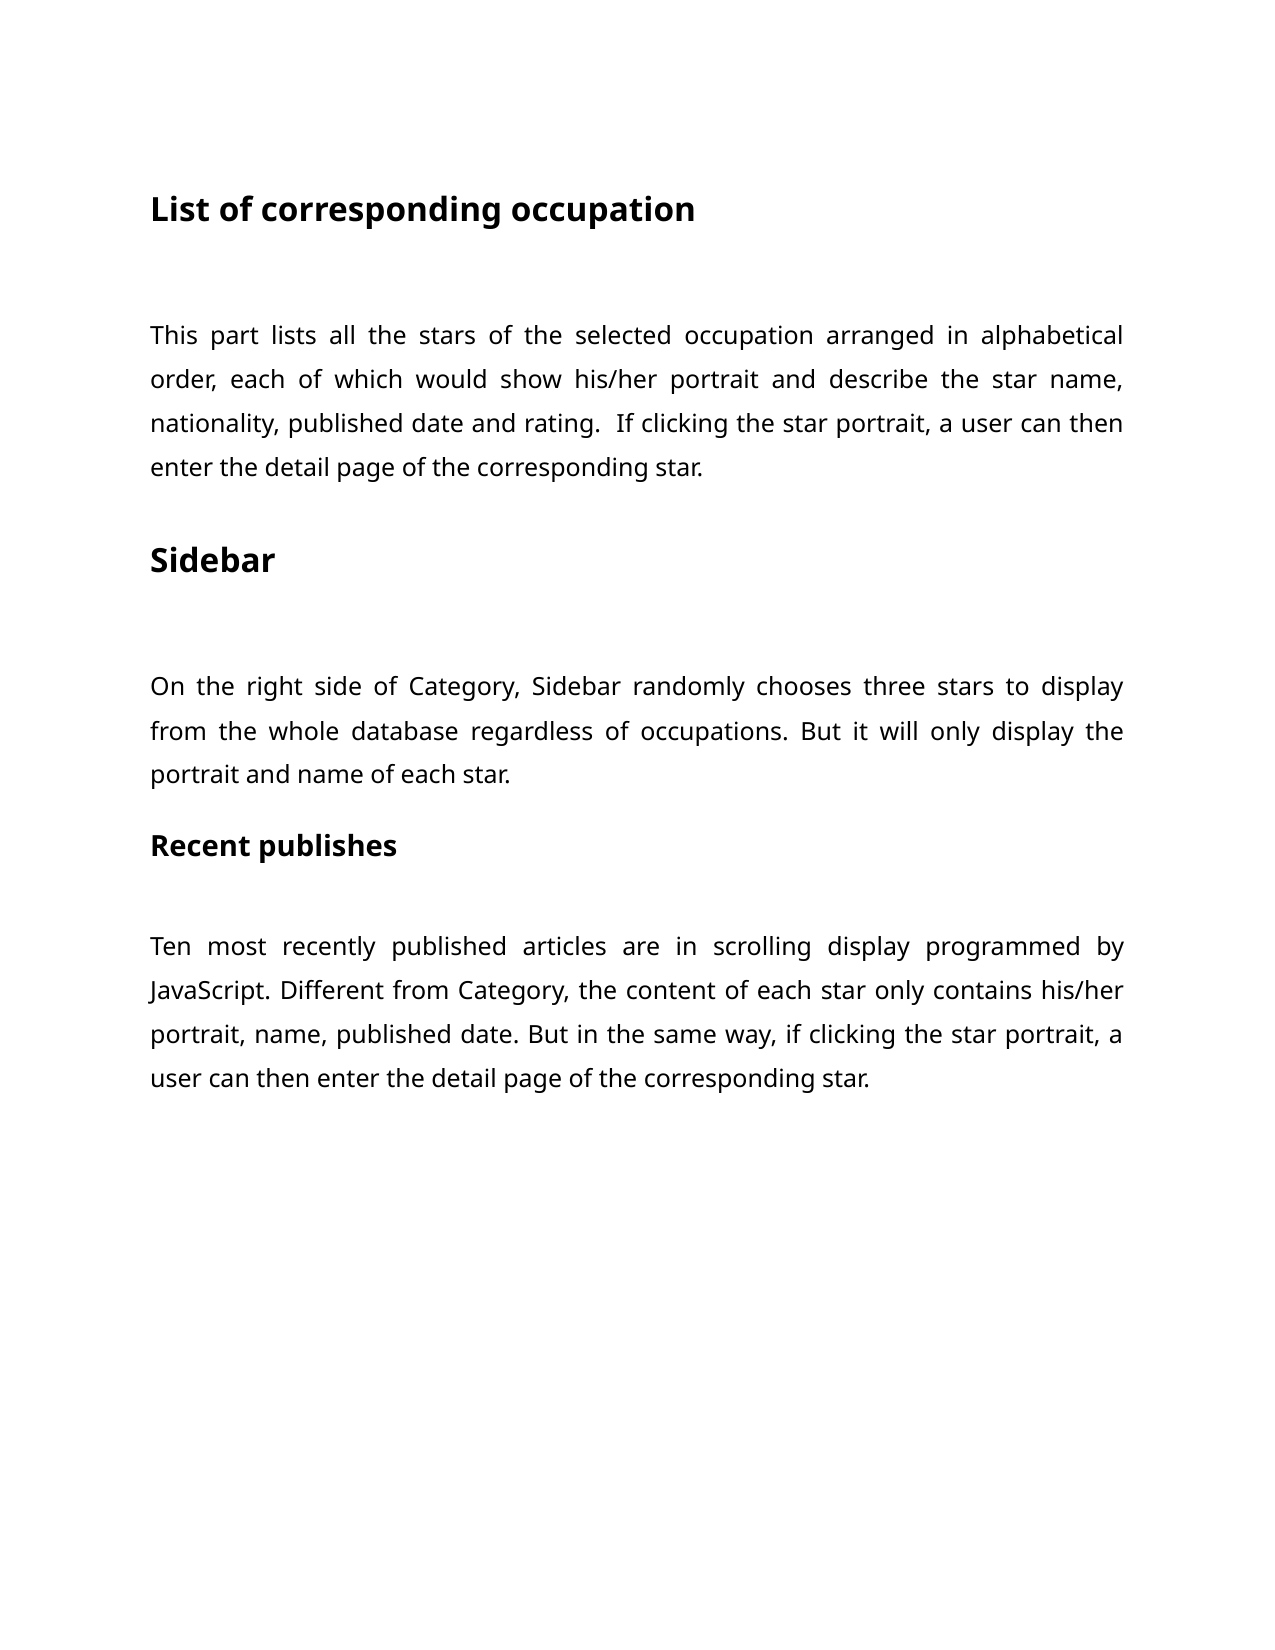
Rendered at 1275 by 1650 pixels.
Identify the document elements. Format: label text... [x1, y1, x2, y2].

text This part lists all the stars of the selected occupation arranged in alphabetical order, each of which would show his/her portrait and describe the star name, nationality, published date and rating. If clicking the star portrait, a user can then enter the detail page of the corresponding star. [150, 312, 1125, 489]
subtitle Sidebar [150, 516, 1125, 604]
subtitle List of corresponding occupation [150, 164, 1125, 252]
subtitle Recent publishes [150, 823, 1125, 867]
text Ten most recently published articles are in scrolling display programmed by JavaScript. Different from Category, the content of each star only contains his/her portrait, name, published date. But in the same way, if clicking the star portrait, a user can then enter the detail page of the corresponding star. [150, 923, 1125, 1100]
text On the right side of Category, Sidebar randomly chooses three stars to display from the whole database regardless of occupations. But it will only display the portrait and name of each star. [150, 664, 1125, 796]
